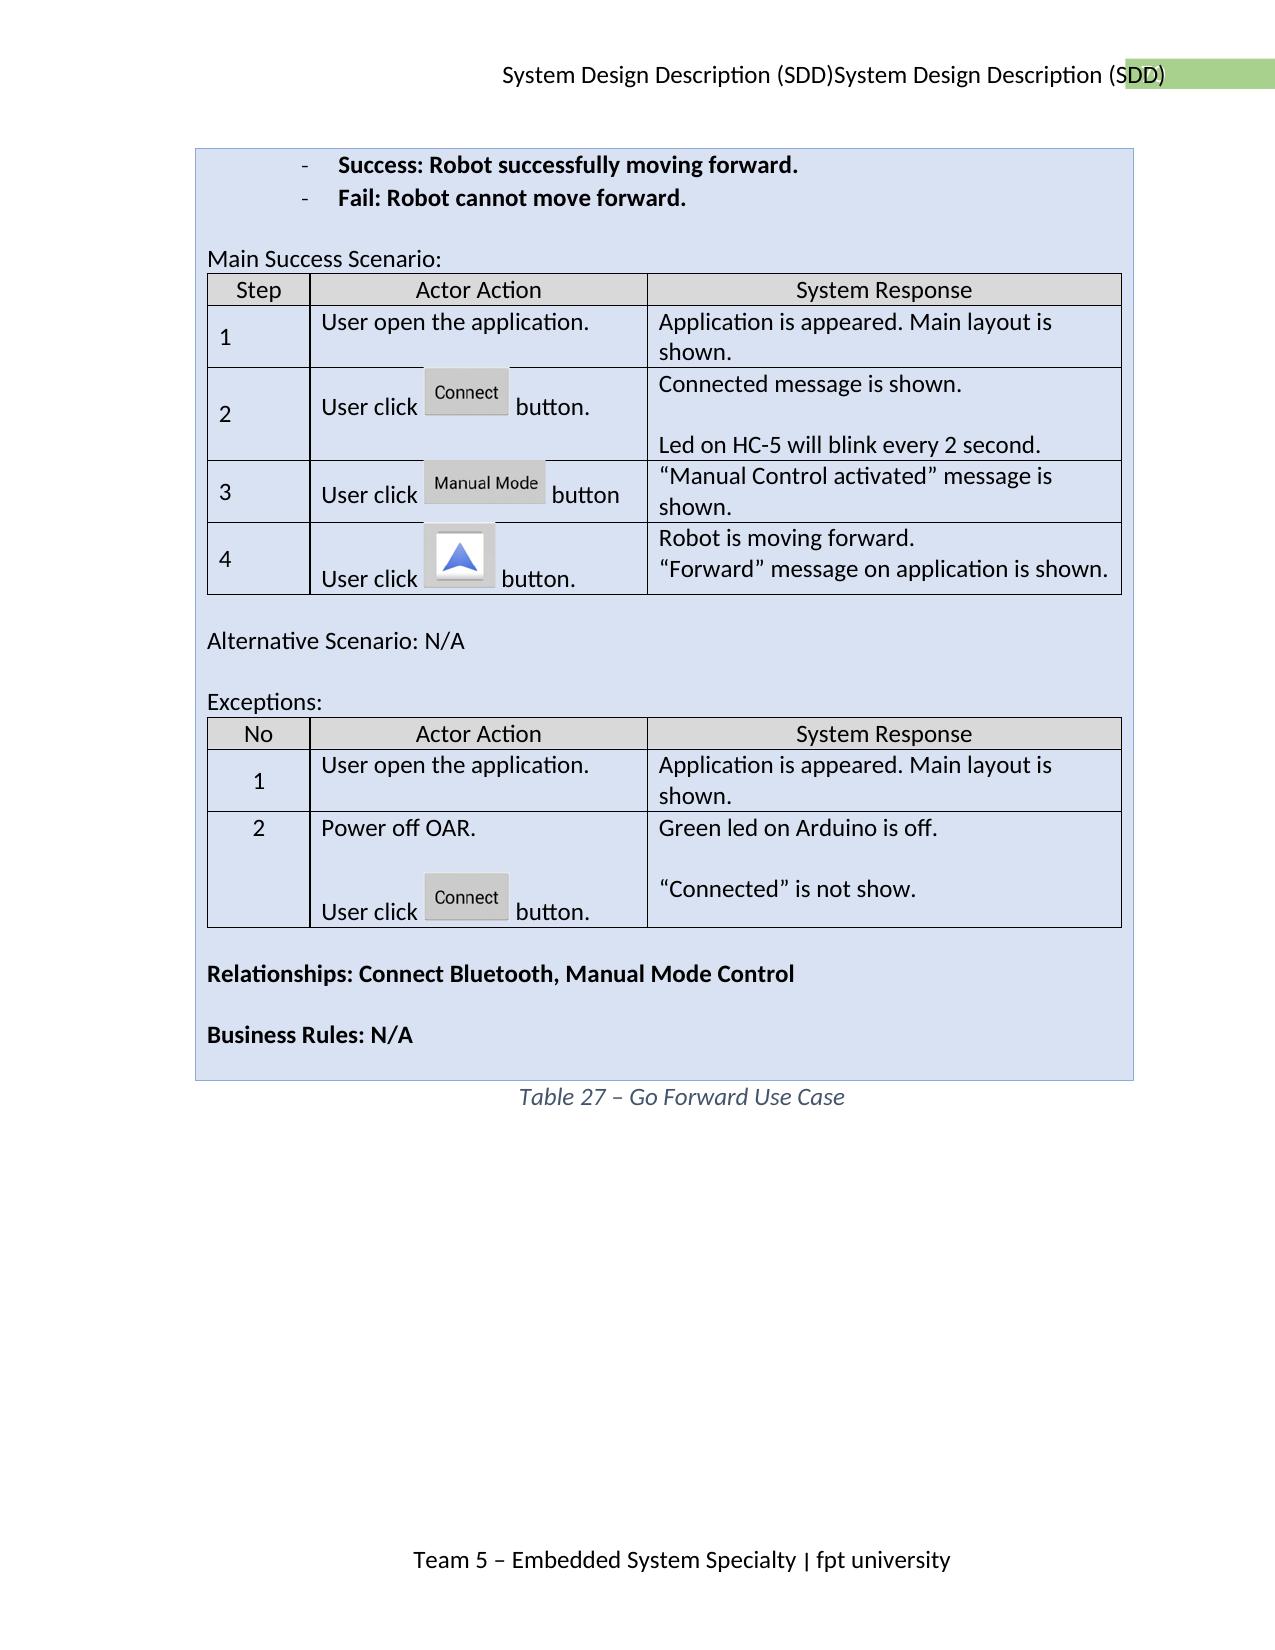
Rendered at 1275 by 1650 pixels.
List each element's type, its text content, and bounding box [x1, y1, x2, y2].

picture [423, 460, 546, 504]
picture [423, 367, 510, 416]
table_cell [196, 149, 1133, 1080]
picture [423, 872, 510, 921]
picture [423, 522, 496, 588]
text Table 27 – Go Forward Use Case [207, 1081, 1157, 1112]
